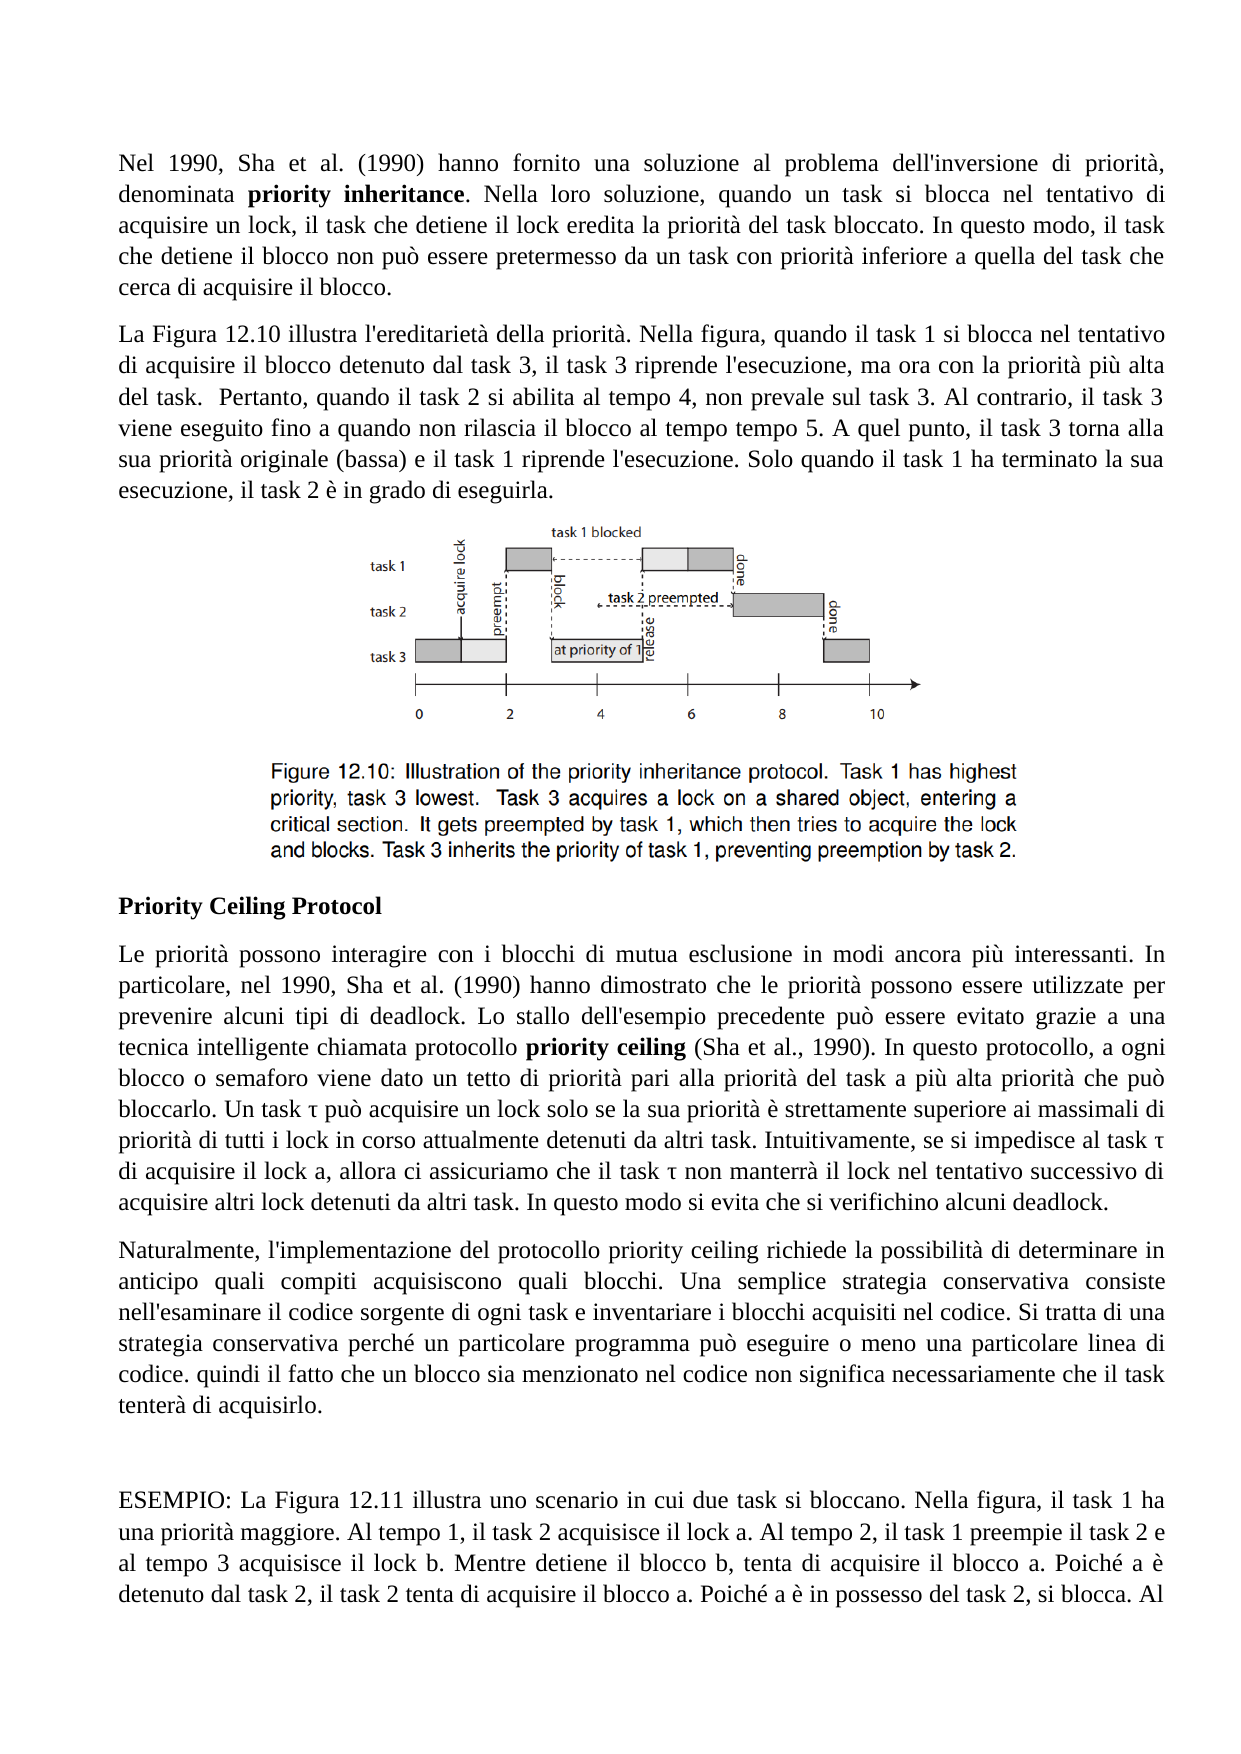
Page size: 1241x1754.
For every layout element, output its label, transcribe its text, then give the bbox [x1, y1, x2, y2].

text La Figura 12.10 illustra l'ereditarietà della priorità. Nella figura, quando il task 1 si blocca nel tentativo di acquisire il blocco detenuto dal task 3, il task 3 riprende l'esecuzione, ma ora con la priorità più alta del task. Pertanto, quando il task 2 si abilita al tempo 4, non prevale sul task 3. Al contrario, il task 3 viene eseguito fino a quando non rilascia il blocco al tempo tempo 5. A quel punto, il task 3 torna alla sua priorità originale (bassa) e il task 1 riprende l'esecuzione. Solo quando il task 1 ha terminato la sua esecuzione, il task 2 è in grado di eseguirla. [118, 319, 1167, 503]
text Priority Ceiling Protocol [118, 891, 1167, 920]
text Nel 1990, Sha et al. (1990) hanno fornito una soluzione al problema dell'inversione di priorità, denominata priority inheritance. Nella loro soluzione, quando un task si blocca nel tentativo di acquisire un lock, il task che detiene il lock eredita la priorità del task bloccato. In questo modo, il task che detiene il blocco non può essere pretermesso da un task con priorità inferiore a quella del task che cerca di acquisire il blocco. [118, 148, 1167, 301]
text Naturalmente, l'implementazione del protocollo priority ceiling richiede la possibilità di determinare in anticipo quali compiti acquisiscono quali blocchi. Una semplice strategia conservativa consiste nell'esaminare il codice sorgente di ogni task e inventariare i blocchi acquisiti nel codice. Si tratta di una strategia conservativa perché un particolare programma può eseguire o meno una particolare linea di codice. quindi il fatto che un blocco sia menzionato nel codice non significa necessariamente che il task tenterà di acquisirlo. [118, 1235, 1167, 1419]
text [118, 1486, 1167, 1607]
text Le priorità possono interagire con i blocchi di mutua esclusione in modi ancora più interessanti. In particolare, nel 1990, Sha et al. (1990) hanno dimostrato che le priorità possono essere utilizzate per prevenire alcuni tipi di deadlock. Lo stallo dell'esempio precedente può essere evitato grazie a una tecnica intelligente chiamata protocollo priority ceiling (Sha et al., 1990). In questo protocollo, a ogni blocco o semaforo viene dato un tetto di priorità pari alla priorità del task a più alta priorità che può bloccarlo. Un task τ può acquisire un lock solo se la sua priorità è strettamente superiore ai massimali di priorità di tutti i lock in corso attualmente detenuti da altri task. Intuitivamente, se si impedisce al task τ di acquisire il lock a, allora ci assicuriamo che il task τ non manterrà il lock nel tentativo successivo di acquisire altri lock detenuti da altri task. In questo modo si evita che si verifichino alcuni deadlock. [118, 939, 1167, 1216]
picture [256, 522, 1029, 873]
